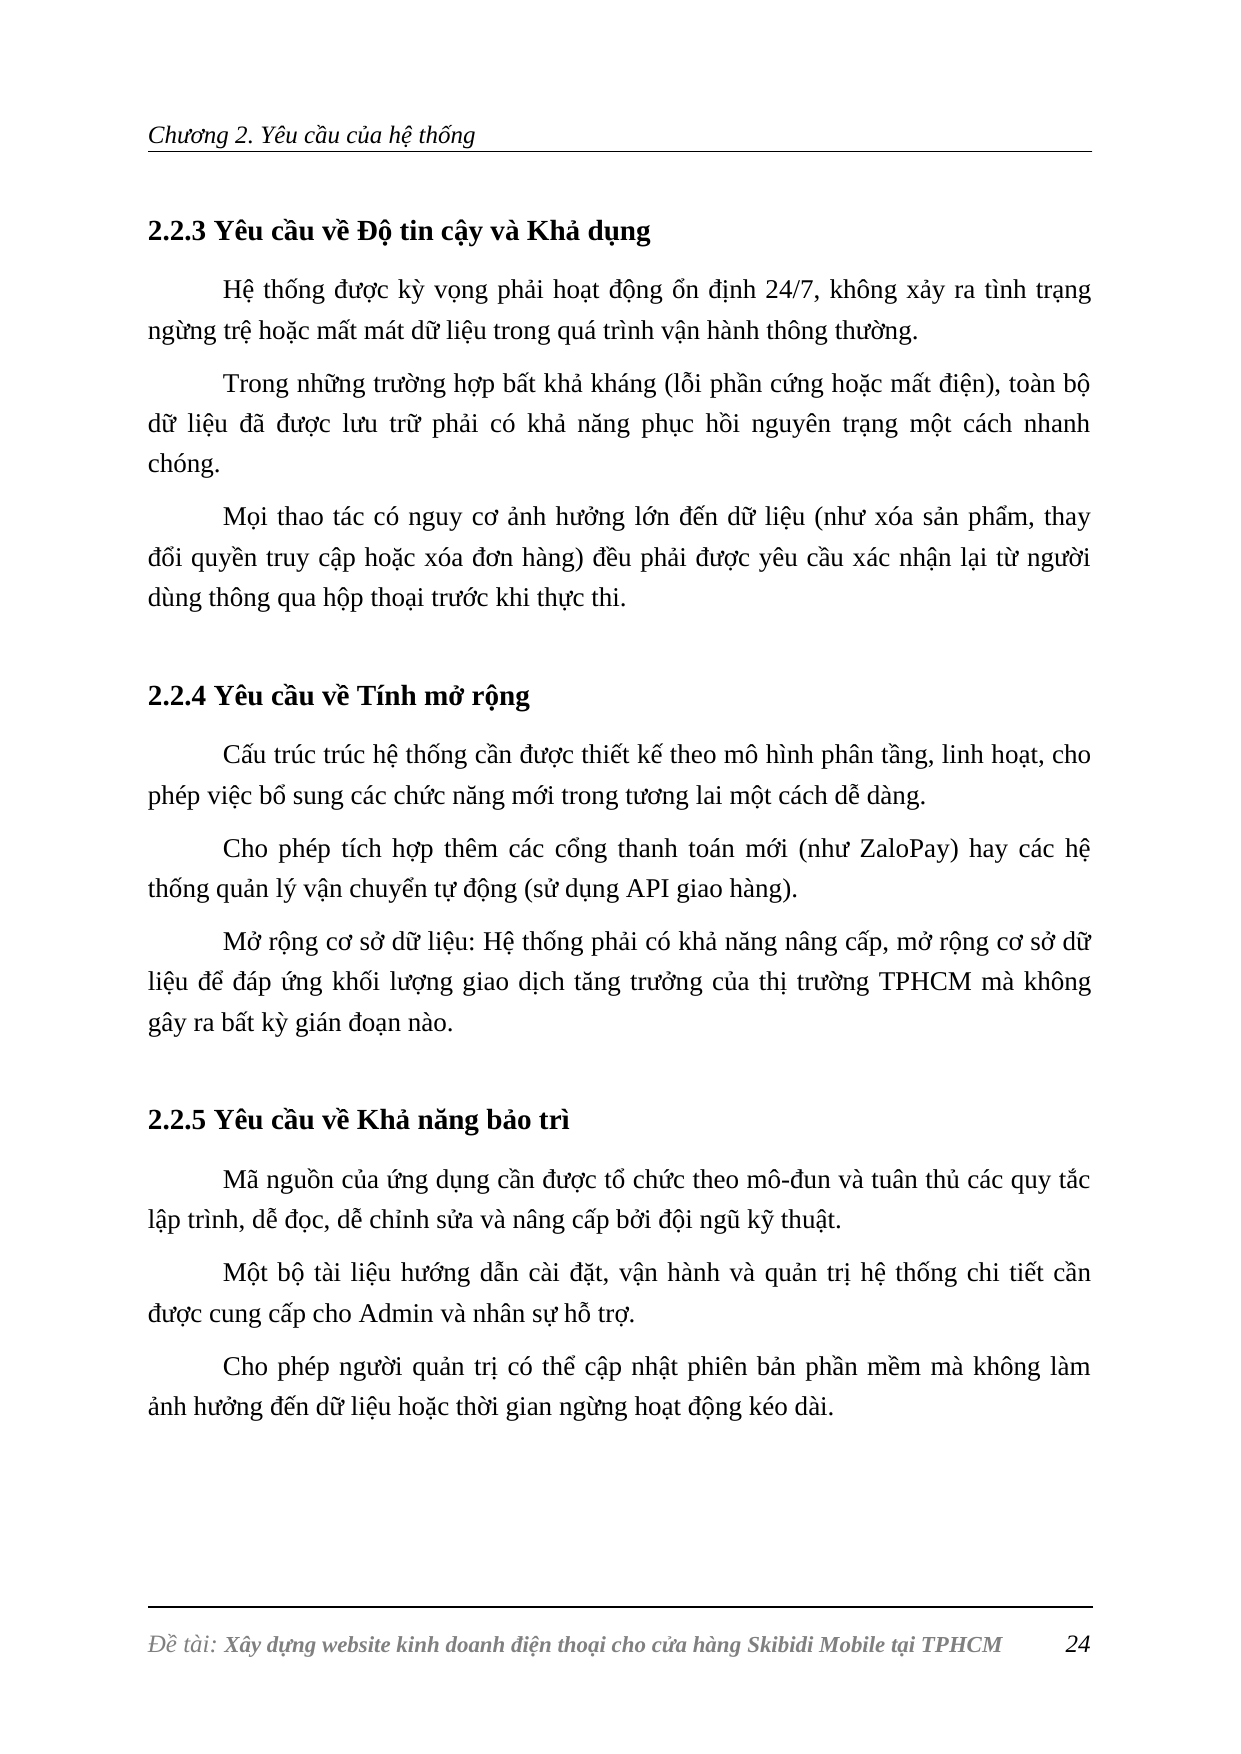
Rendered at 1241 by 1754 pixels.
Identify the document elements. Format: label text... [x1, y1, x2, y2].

text Mở rộng cơ sở dữ liệu: Hệ thống phải có khả năng nâng cấp, mở rộng cơ sở dữ liệu để đáp ứng khối lượng giao dịch tăng trưởng của thị trường TPHCM mà không gây ra bất kỳ gián đoạn nào. [148, 925, 1092, 1037]
text Cho phép người quản trị có thể cập nhật phiên bản phần mềm mà không làm ảnh hưởng đến dữ liệu hoặc thời gian ngừng hoạt động kéo dài. [148, 1350, 1092, 1421]
subtitle Yêu cầu về Tính mở rộng [148, 672, 1092, 713]
subtitle Yêu cầu về Khả năng bảo trì [148, 1096, 1092, 1138]
text Cấu trúc trúc hệ thống cần được thiết kế theo mô hình phân tầng, linh hoạt, cho phép việc bổ sung các chức năng mới trong tương lai một cách dễ dàng. [148, 738, 1092, 810]
text Trong những trường hợp bất khả kháng (lỗi phần cứng hoặc mất điện), toàn bộ dữ liệu đã được lưu trữ phải có khả năng phục hồi nguyên trạng một cách nhanh chóng. [148, 367, 1092, 479]
text Mọi thao tác có nguy cơ ảnh hưởng lớn đến dữ liệu (như xóa sản phẩm, thay đổi quyền truy cập hoặc xóa đơn hàng) đều phải được yêu cầu xác nhận lại từ người dùng thông qua hộp thoại trước khi thực thi. [148, 501, 1092, 612]
text Mã nguồn của ứng dụng cần được tổ chức theo mô-đun và tuân thủ các quy tắc lập trình, dễ đọc, dễ chỉnh sửa và nâng cấp bởi đội ngũ kỹ thuật. [148, 1163, 1092, 1234]
subtitle Yêu cầu về Độ tin cậy và Khả dụng [148, 207, 1092, 248]
text Cho phép tích hợp thêm các cổng thanh toán mới (như ZaloPay) hay các hệ thống quản lý vận chuyển tự động (sử dụng API giao hàng). [148, 832, 1092, 903]
text Hệ thống được kỳ vọng phải hoạt động ổn định 24/7, không xảy ra tình trạng ngừng trệ hoặc mất mát dữ liệu trong quá trình vận hành thông thường. [148, 273, 1092, 345]
text Một bộ tài liệu hướng dẫn cài đặt, vận hành và quản trị hệ thống chi tiết cần được cung cấp cho Admin và nhân sự hỗ trợ. [148, 1256, 1092, 1328]
